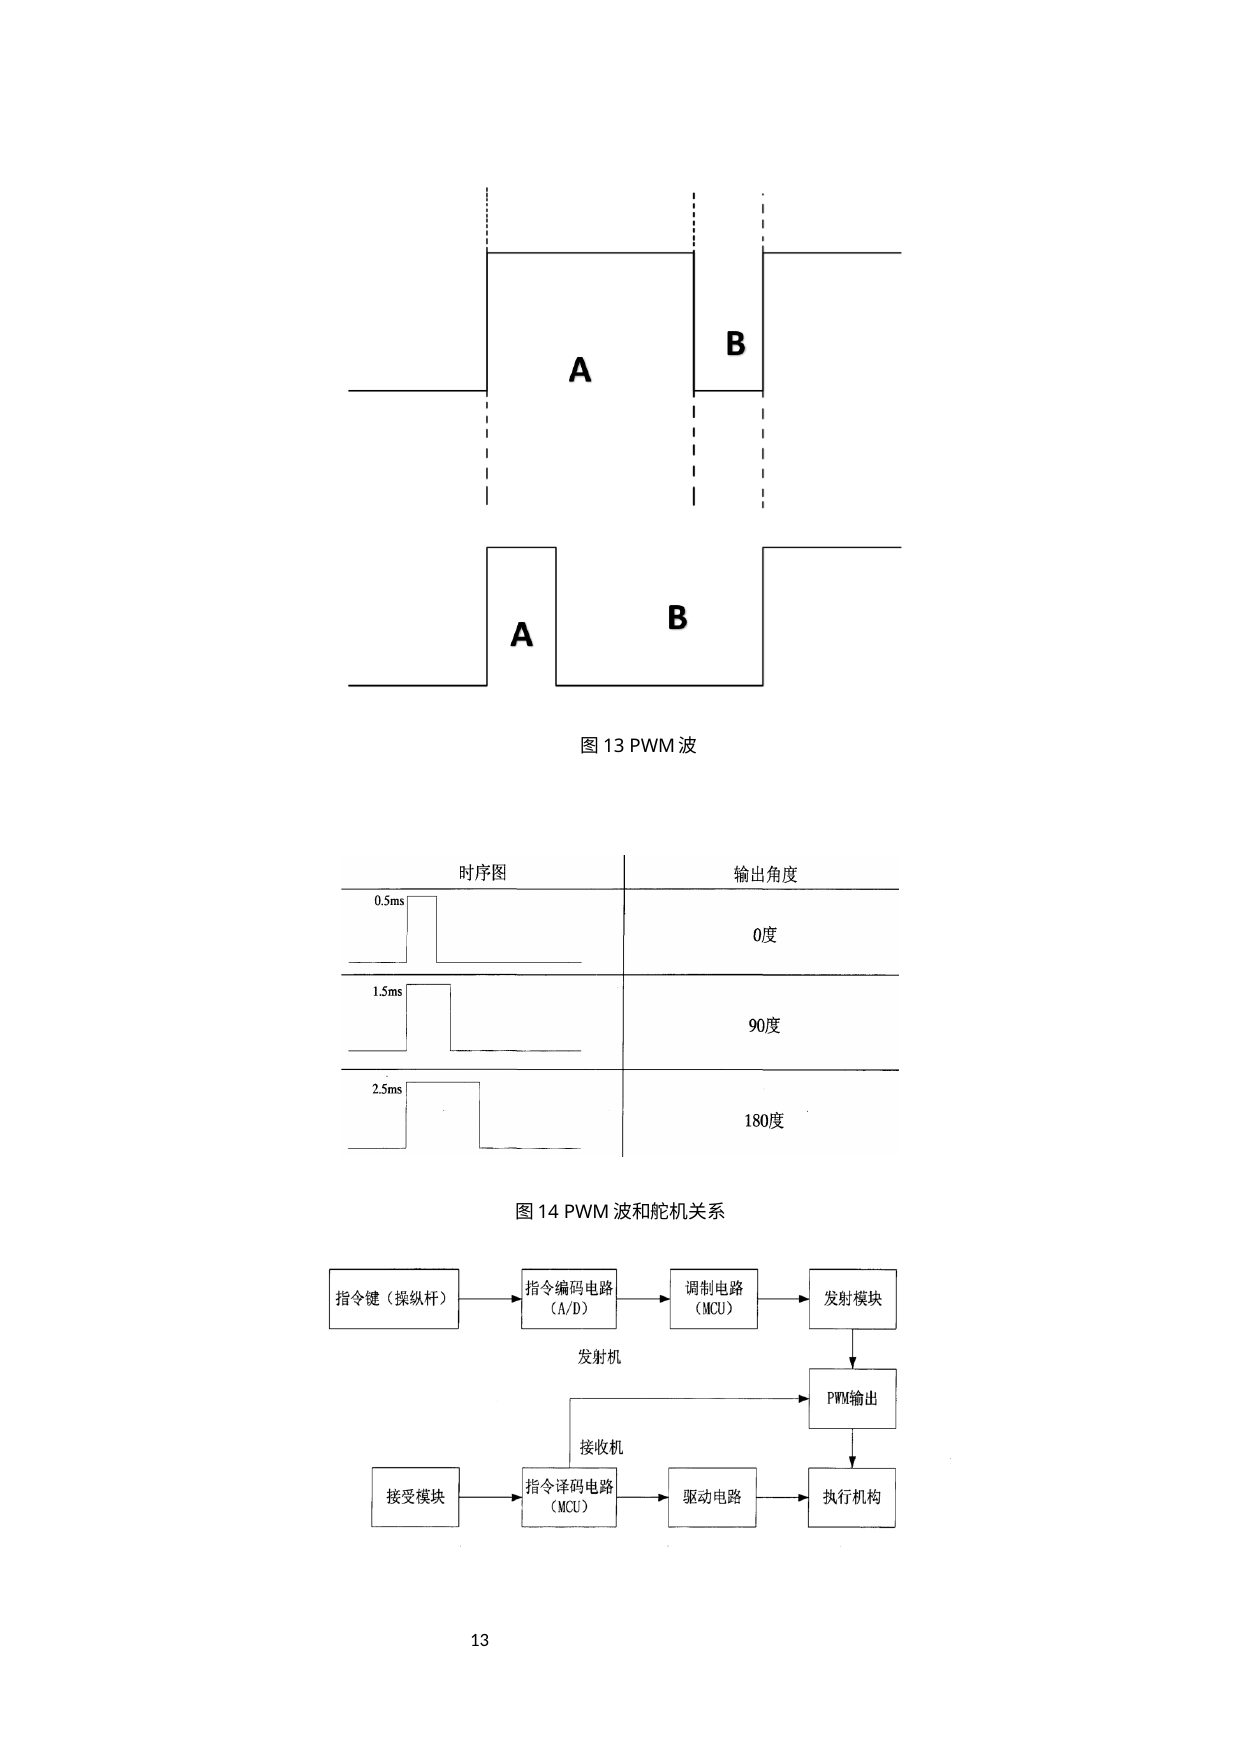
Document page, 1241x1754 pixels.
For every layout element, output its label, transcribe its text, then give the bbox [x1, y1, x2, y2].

text 图14 PWM波和舵机关系 [118, 1194, 1122, 1227]
list 图13 PWM波 [118, 728, 1122, 760]
picture [289, 1240, 951, 1550]
picture [317, 162, 923, 704]
picture [341, 855, 899, 1157]
